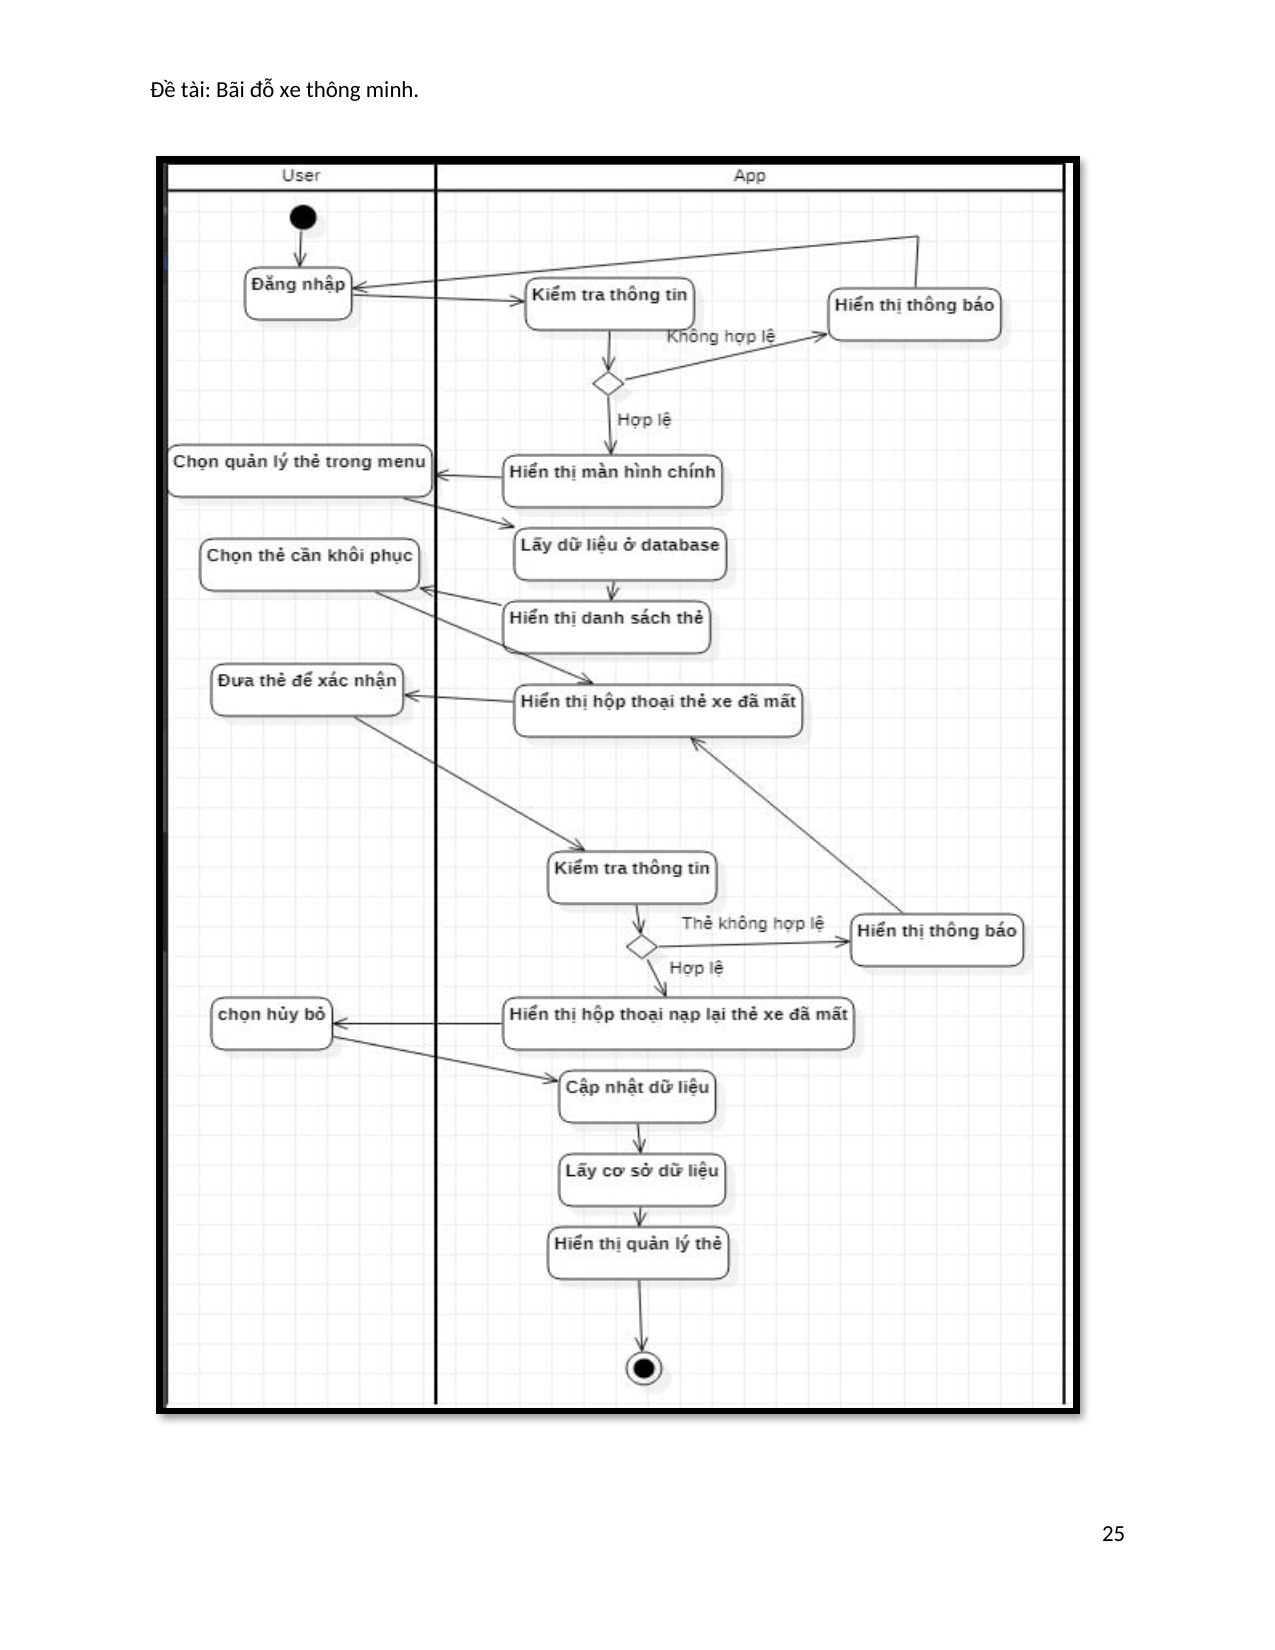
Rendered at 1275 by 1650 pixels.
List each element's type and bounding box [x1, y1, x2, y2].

picture [163, 163, 1073, 1408]
